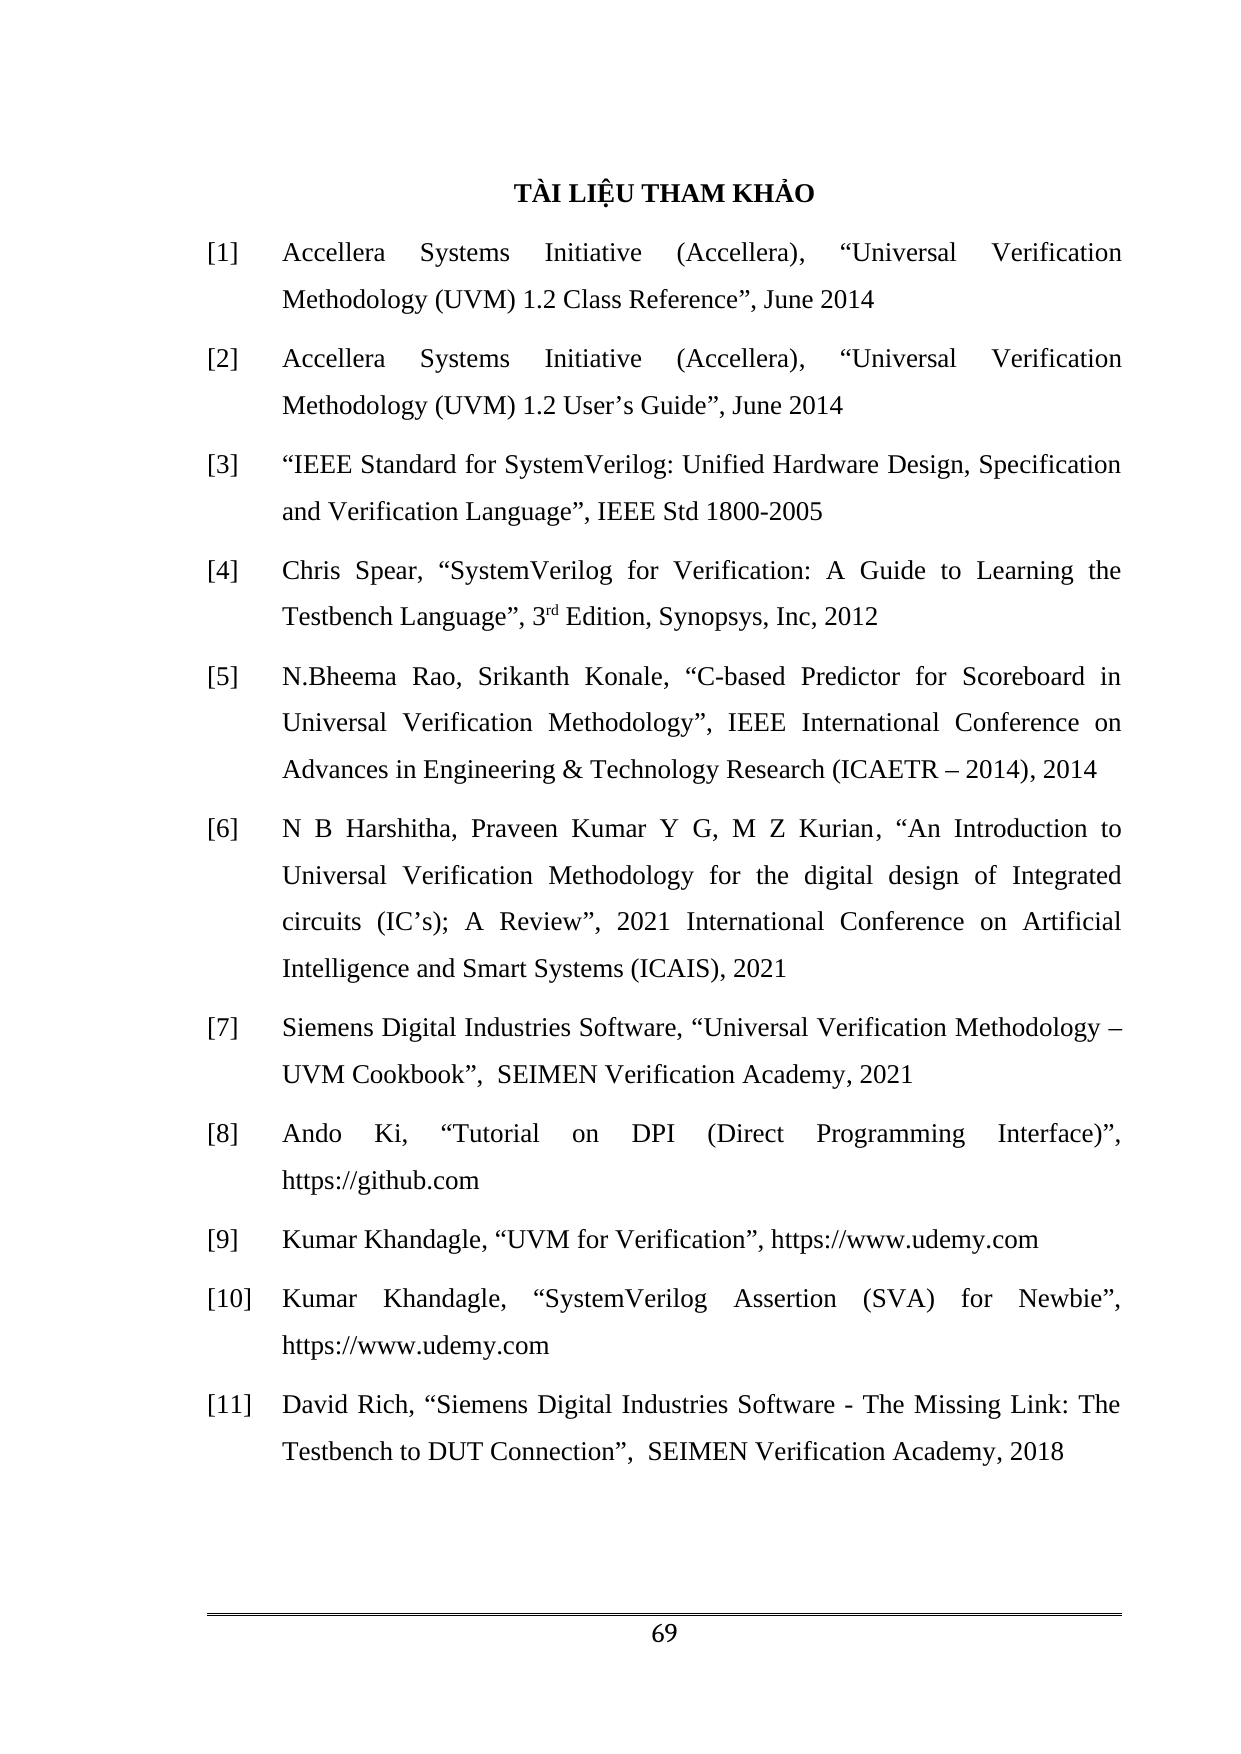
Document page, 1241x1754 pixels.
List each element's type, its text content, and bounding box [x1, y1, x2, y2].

text [9] Kumar Khandagle, “UVM for Verification”, https://www.udemy.com [207, 1223, 1122, 1254]
text TÀI LIỆU THAM KHẢO [207, 177, 1122, 208]
text [8] Ando Ki, “Tutorial on DPI (Direct Programming Interface)”, https://github.com [207, 1117, 1122, 1195]
text [7] Siemens Digital Industries Software, “Universal Verification Methodology – UVM Cookbook”, SEIMEN Verification Academy, 2021 [207, 1011, 1122, 1089]
text [2] Accellera Systems Initiative (Accellera), “Universal Verification Methodology (UVM) 1.2 User’s Guide”, June 2014 [207, 342, 1122, 420]
text [4] Chris Spear, “SystemVerilog for Verification: A Guide to Learning the Testbench Language”, 3rd Edition, Synopsys, Inc, 2012 [207, 554, 1122, 632]
text [5] N.Bheema Rao, Srikanth Konale, “C-based Predictor for Scoreboard in Universal Verification Methodology”, IEEE International Conference on Advances in Engineering & Technology Research (ICAETR – 2014), 2014 [207, 660, 1122, 784]
text [11] David Rich, “Siemens Digital Industries Software - The Missing Link: The Testbench to DUT Connection”, SEIMEN Verification Academy, 2018 [207, 1388, 1122, 1466]
text [1] Accellera Systems Initiative (Accellera), “Universal Verification Methodology (UVM) 1.2 Class Reference”, June 2014 [207, 236, 1122, 314]
text [3] “IEEE Standard for SystemVerilog: Unified Hardware Design, Specification and Verification Language”, IEEE Std 1800-2005 [207, 448, 1122, 526]
text [10] Kumar Khandagle, “SystemVerilog Assertion (SVA) for Newbie”, https://www.udemy.com [207, 1282, 1122, 1360]
text [6] N B Harshitha, Praveen Kumar Y G, M Z Kurian, “An Introduction to Universal Verification Methodology for the digital design of Integrated circuits (IC’s); A Review”, 2021 International Conference on Artificial Intelligence and Smart Systems (ICAIS), 2021 [207, 812, 1122, 983]
